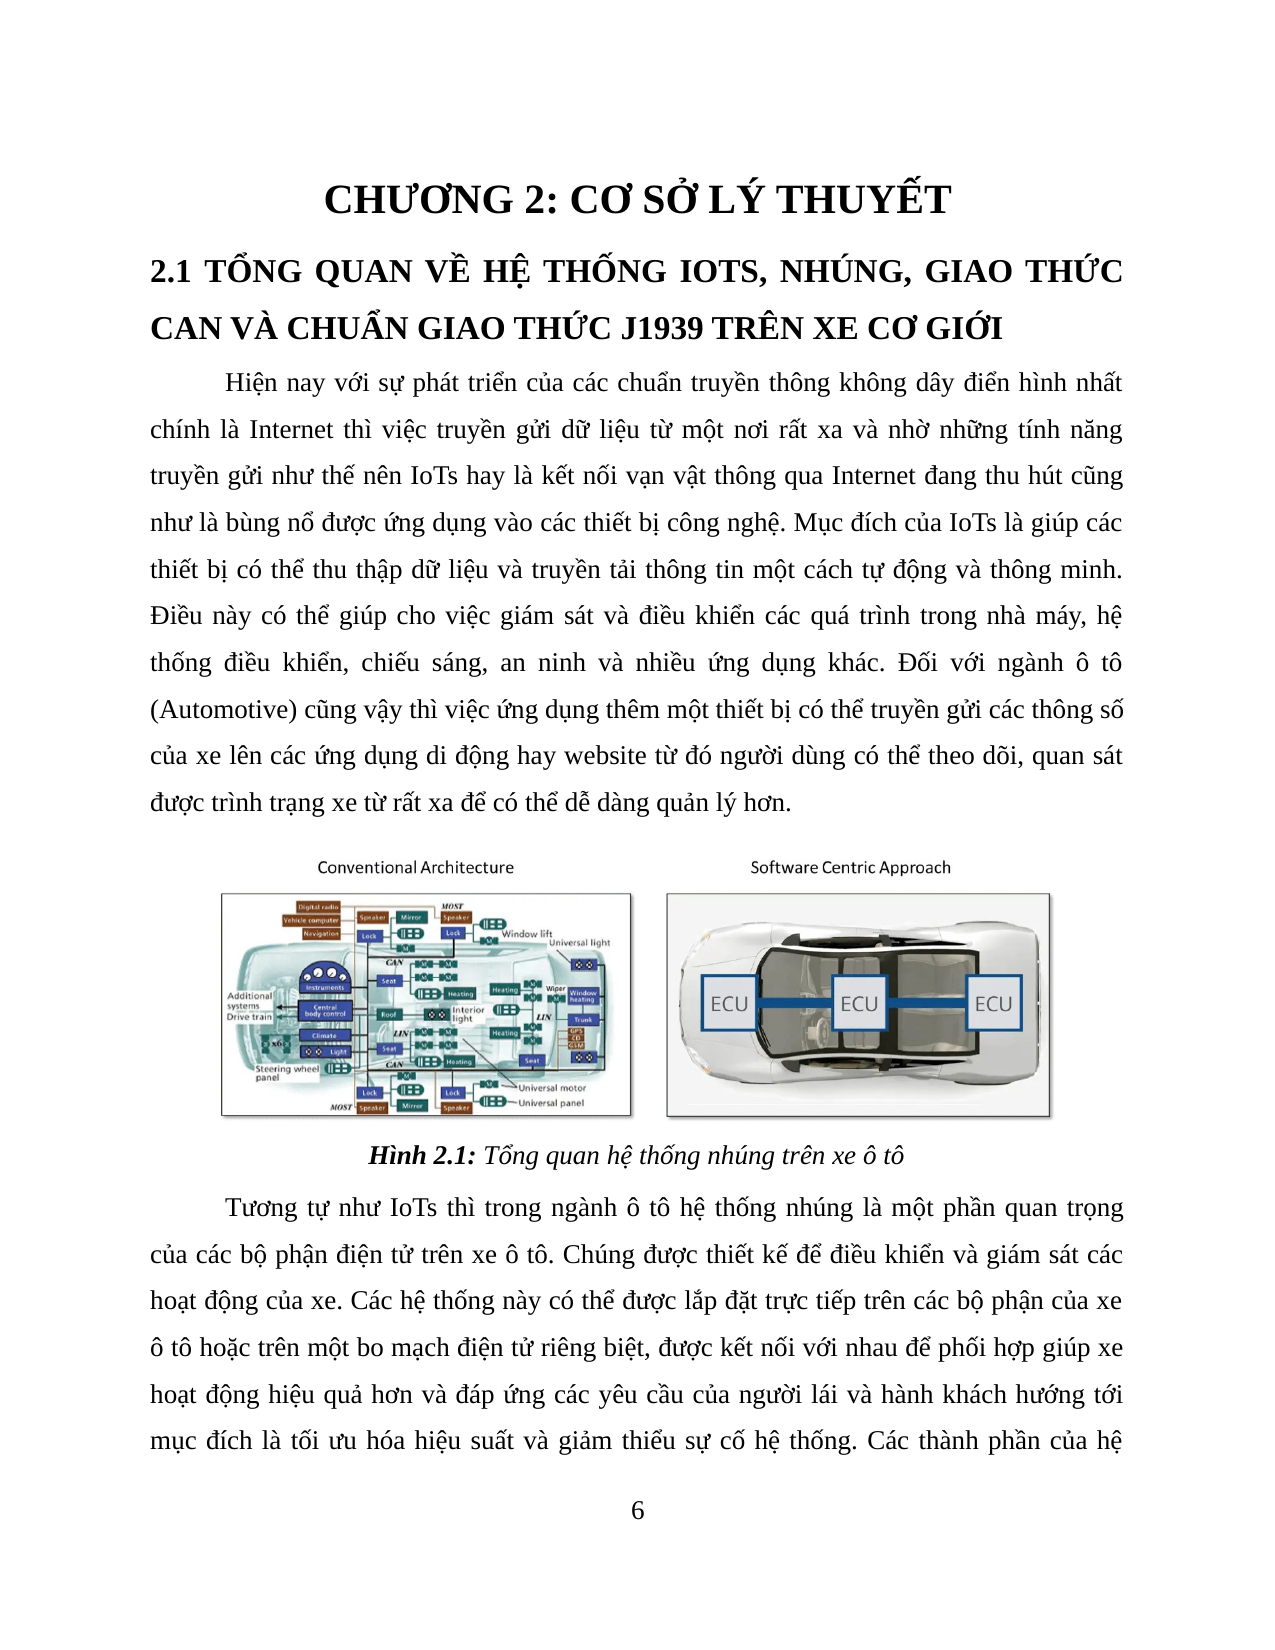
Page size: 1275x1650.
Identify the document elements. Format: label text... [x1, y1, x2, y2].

subtitle CHƯƠNG 2: Cơ sở lý thuyết [150, 175, 1125, 223]
text Hình 2.1: Tổng quan hệ thống nhúng trên xe ô tô [150, 1139, 1125, 1170]
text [150, 1191, 1125, 1456]
subtitle 2.1 Tổng quan về hệ thống IoTs, nhúng, giao thức CAN và chuẩn giao thức J1939 trên xe cơ giới [150, 251, 1125, 347]
text Hiện nay với sự phát triển của các chuẩn truyền thông không dây điển hình nhất chính là Internet thì việc truyền gửi dữ liệu từ một nơi rất xa và nhờ những tính năng truyền gửi như thế nên IoTs hay là kết nối vạn vật thông qua Internet đang thu hút cũng như là bùng nổ được ứng dụng vào các thiết bị công nghệ. Mục đích của IoTs là giúp các thiết bị có thể thu thập dữ liệu và truyền tải thông tin một cách tự động và thông minh. Điều này có thể giúp cho việc giám sát và điều khiển các quá trình trong nhà máy, hệ thống điều khiển, chiếu sáng, an ninh và nhiều ứng dụng khác. Đối với ngành ô tô (Automotive) cũng vậy thì việc ứng dụng thêm một thiết bị có thể truyền gửi các thông số của xe lên các ứng dụng di động hay website từ đó người dùng có thể theo dõi, quan sát được trình trạng xe từ rất xa để có thể dễ dàng quản lý hơn. [150, 366, 1125, 817]
picture [219, 849, 1056, 1123]
